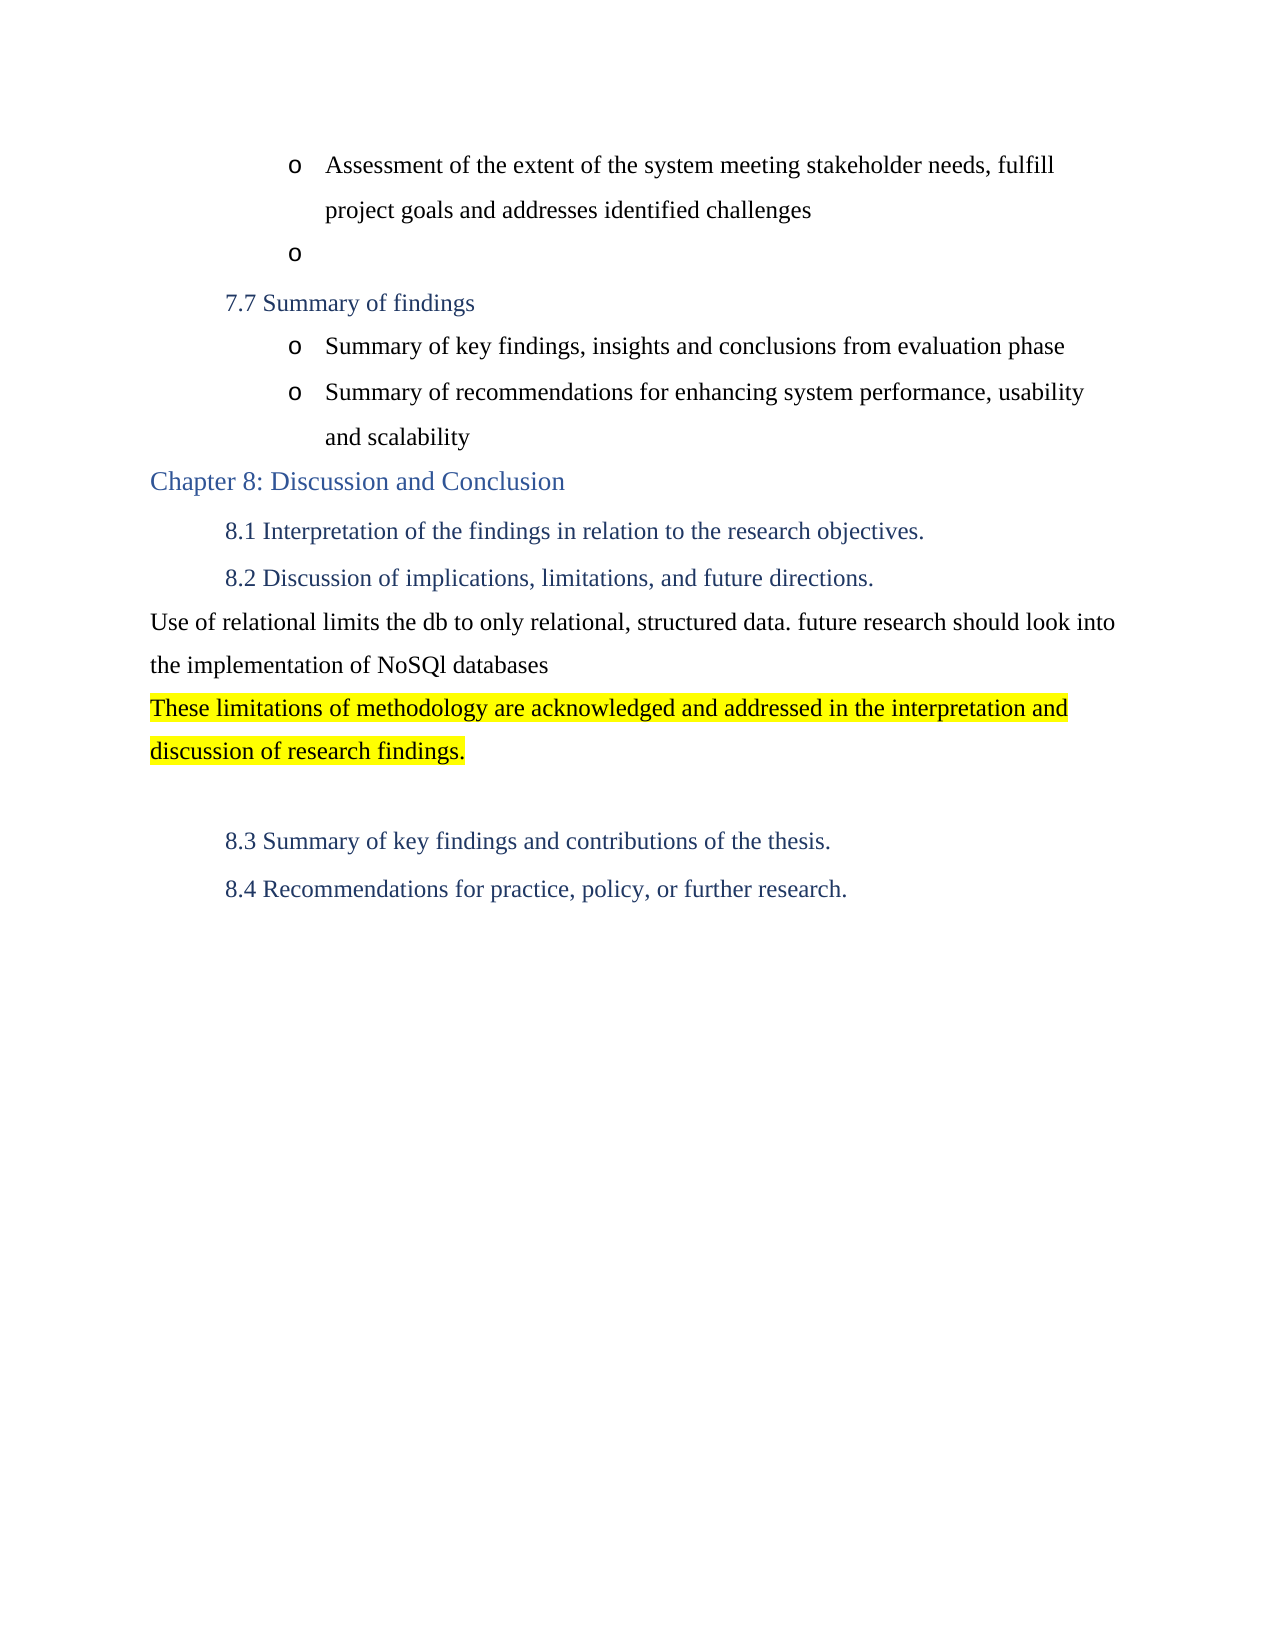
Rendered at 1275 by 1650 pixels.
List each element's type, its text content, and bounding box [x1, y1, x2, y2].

text These limitations of methodology are acknowledged and addressed in the interpretation and discussion of research findings. [150, 693, 1125, 765]
list Assessment of the extent of the system meeting stakeholder needs, fulfill project goals and addresses identified challenges [287, 150, 1125, 224]
list Summary of key findings, insights and conclusions from evaluation phase [287, 331, 1125, 362]
list Summary of recommendations for enhancing system performance, usability and scalability [287, 377, 1125, 451]
subtitle 8.2 Discussion of implications, limitations, and future directions. [225, 563, 1125, 592]
subtitle 8.4 Recommendations for practice, policy, or further research. [225, 874, 1125, 902]
subtitle 7.7 Summary of findings [225, 288, 1125, 316]
text Use of relational limits the db to only relational, structured data. future research should look into the implementation of NoSQl databases [150, 607, 1125, 678]
text Chapter 8: Discussion and Conclusion [150, 465, 1125, 497]
subtitle 8.1 Interpretation of the findings in relation to the research objectives. [225, 516, 1125, 545]
subtitle 8.3 Summary of key findings and contributions of the thesis. [225, 826, 1125, 855]
